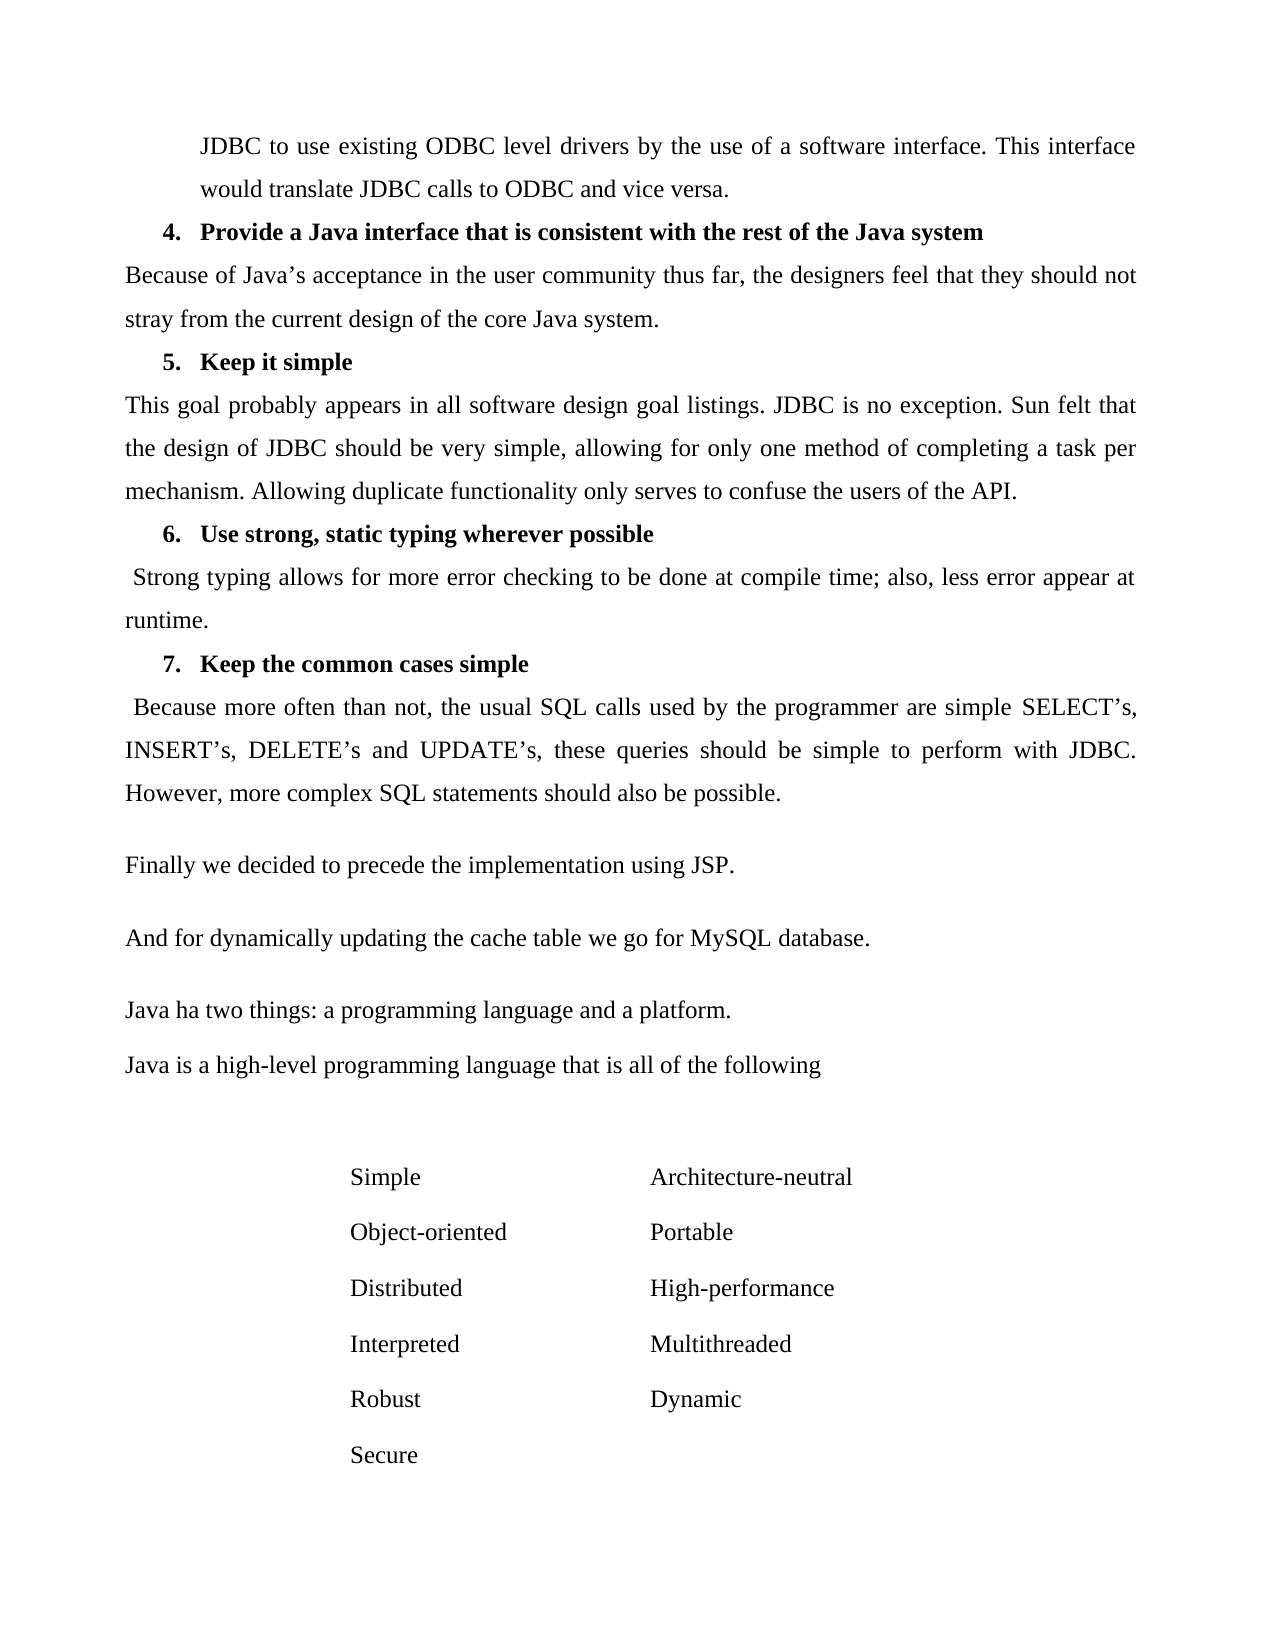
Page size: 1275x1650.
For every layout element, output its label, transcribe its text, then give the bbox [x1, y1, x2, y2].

text Java is a high-level programming language that is all of the following [125, 1051, 1047, 1079]
text Strong typing allows for more error checking to be done at compile time; also, less error appear at runtime. [125, 562, 1137, 634]
text Secure [140, 1440, 1047, 1469]
text Object-oriented Portable [140, 1217, 1047, 1246]
text Java ha two things: a programming language and a platform. [125, 995, 1047, 1024]
text This goal probably appears in all software design goal listings. JDBC is no exception. Sun felt that the design of JDBC should be very simple, allowing for only one method of completing a task per mechanism. Allowing duplicate functionality only serves to confuse the users of the API. [125, 390, 1137, 505]
text Interpreted Multithreaded [140, 1329, 1047, 1357]
list Keep the common cases simple [162, 649, 1137, 677]
text Simple Architecture-neutral [140, 1162, 1047, 1191]
list Use strong, static typing wherever possible [162, 519, 1137, 548]
text And for dynamically updating the cache table we go for MySQL database. [125, 923, 1078, 951]
text Finally we decided to precede the implementation using JSP. [125, 850, 1078, 879]
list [162, 131, 1137, 203]
text Because of Java’s acceptance in the user community thus far, the designers feel that they should not stray from the current design of the core Java system. [125, 261, 1137, 332]
list Provide a Java interface that is consistent with the rest of the Java system [162, 217, 1137, 246]
text Because more often than not, the usual SQL calls used by the programmer are simple SELECT’s, INSERT’s, DELETE’s and UPDATE’s, these queries should be simple to perform with JDBC. However, more complex SQL statements should also be possible. [125, 692, 1137, 807]
list Keep it simple [162, 347, 1137, 376]
text Robust Dynamic [140, 1384, 1047, 1413]
text Distributed High-performance [290, 1273, 1047, 1302]
